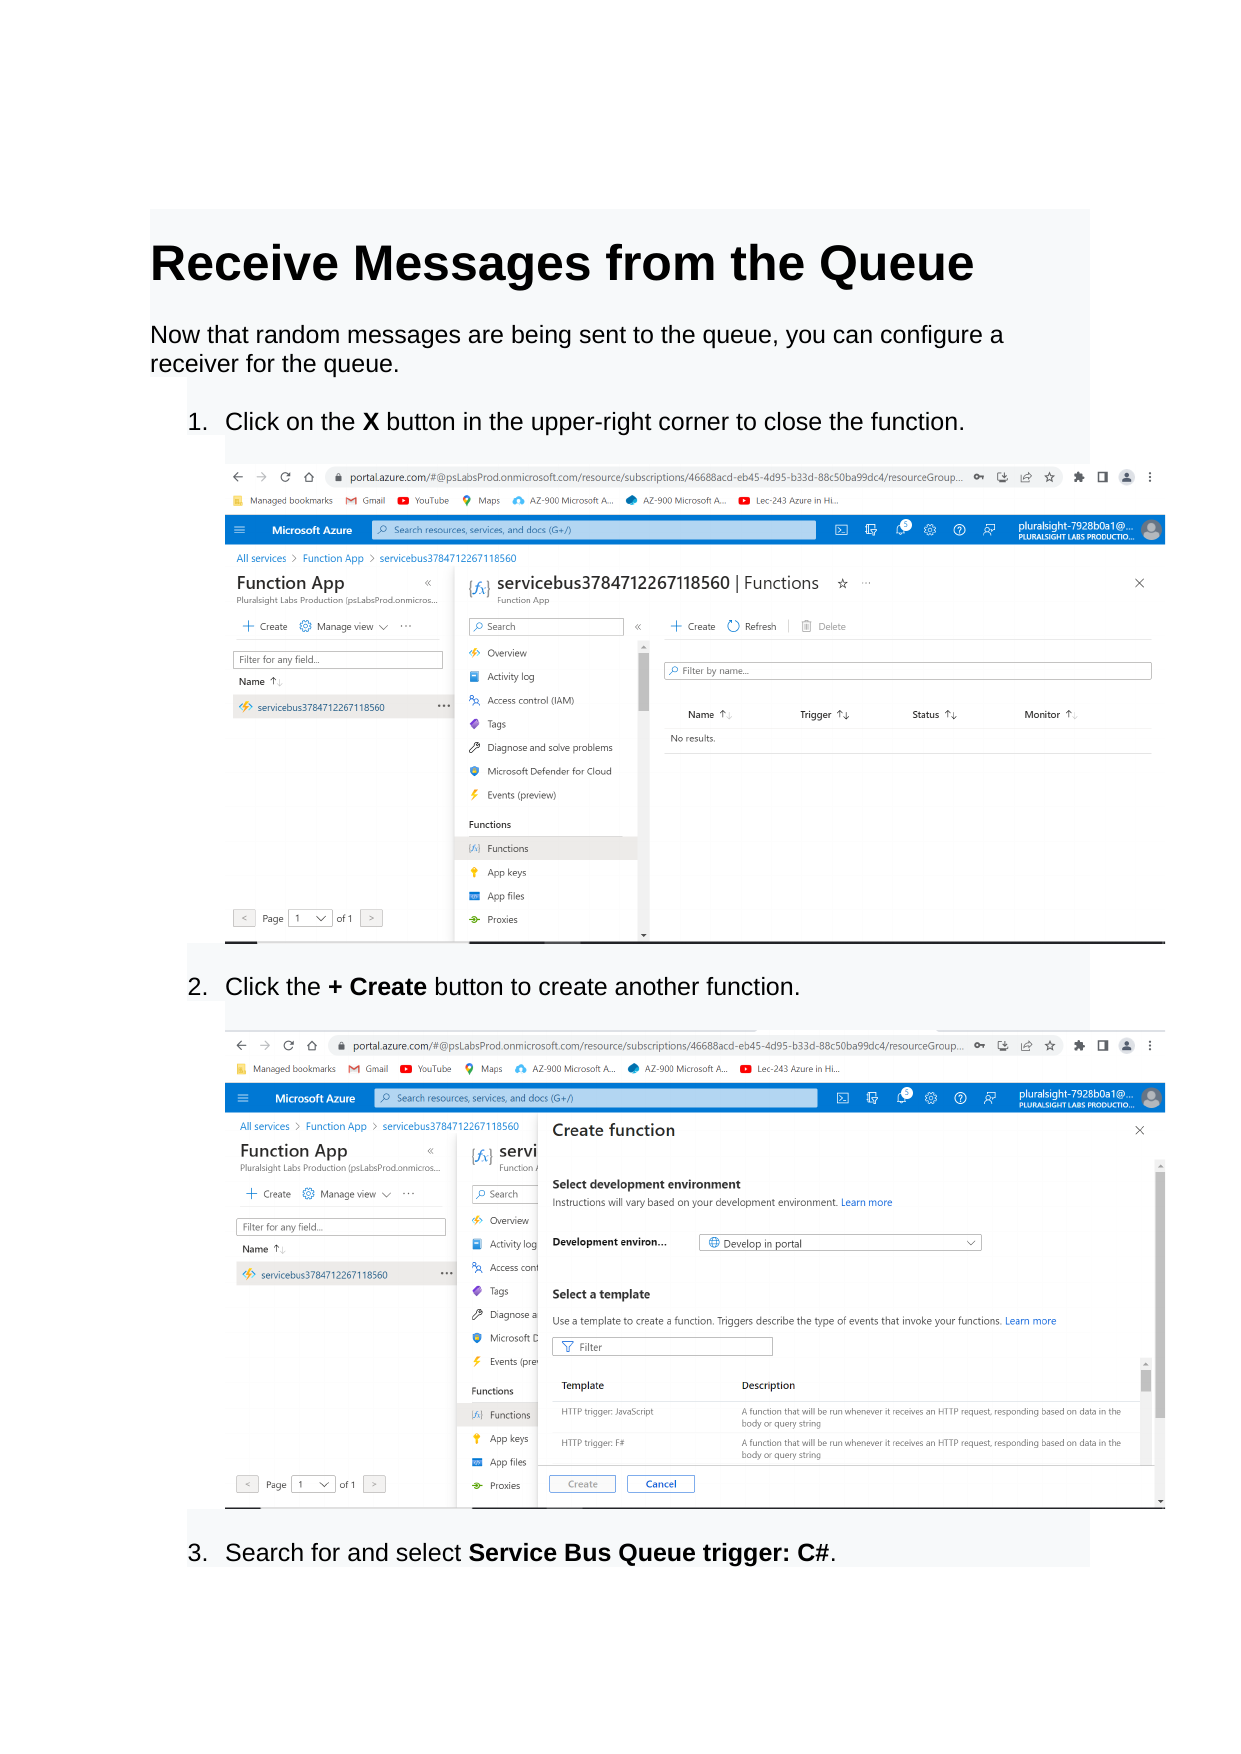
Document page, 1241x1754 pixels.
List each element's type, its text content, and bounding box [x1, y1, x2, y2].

list Click the + Create button to create another function. [187, 972, 1090, 1001]
list Search for and select Service Bus Queue trigger: C#. [187, 1538, 1090, 1567]
picture [225, 1030, 1166, 1509]
list Click on the X button in the upper-right corner to close the function. [187, 406, 1090, 435]
picture [225, 464, 1166, 944]
text Now that random messages are being sent to the queue, you can configure a receiver for the queue. [150, 320, 1090, 377]
subtitle Receive Messages from the Queue [150, 209, 1090, 291]
